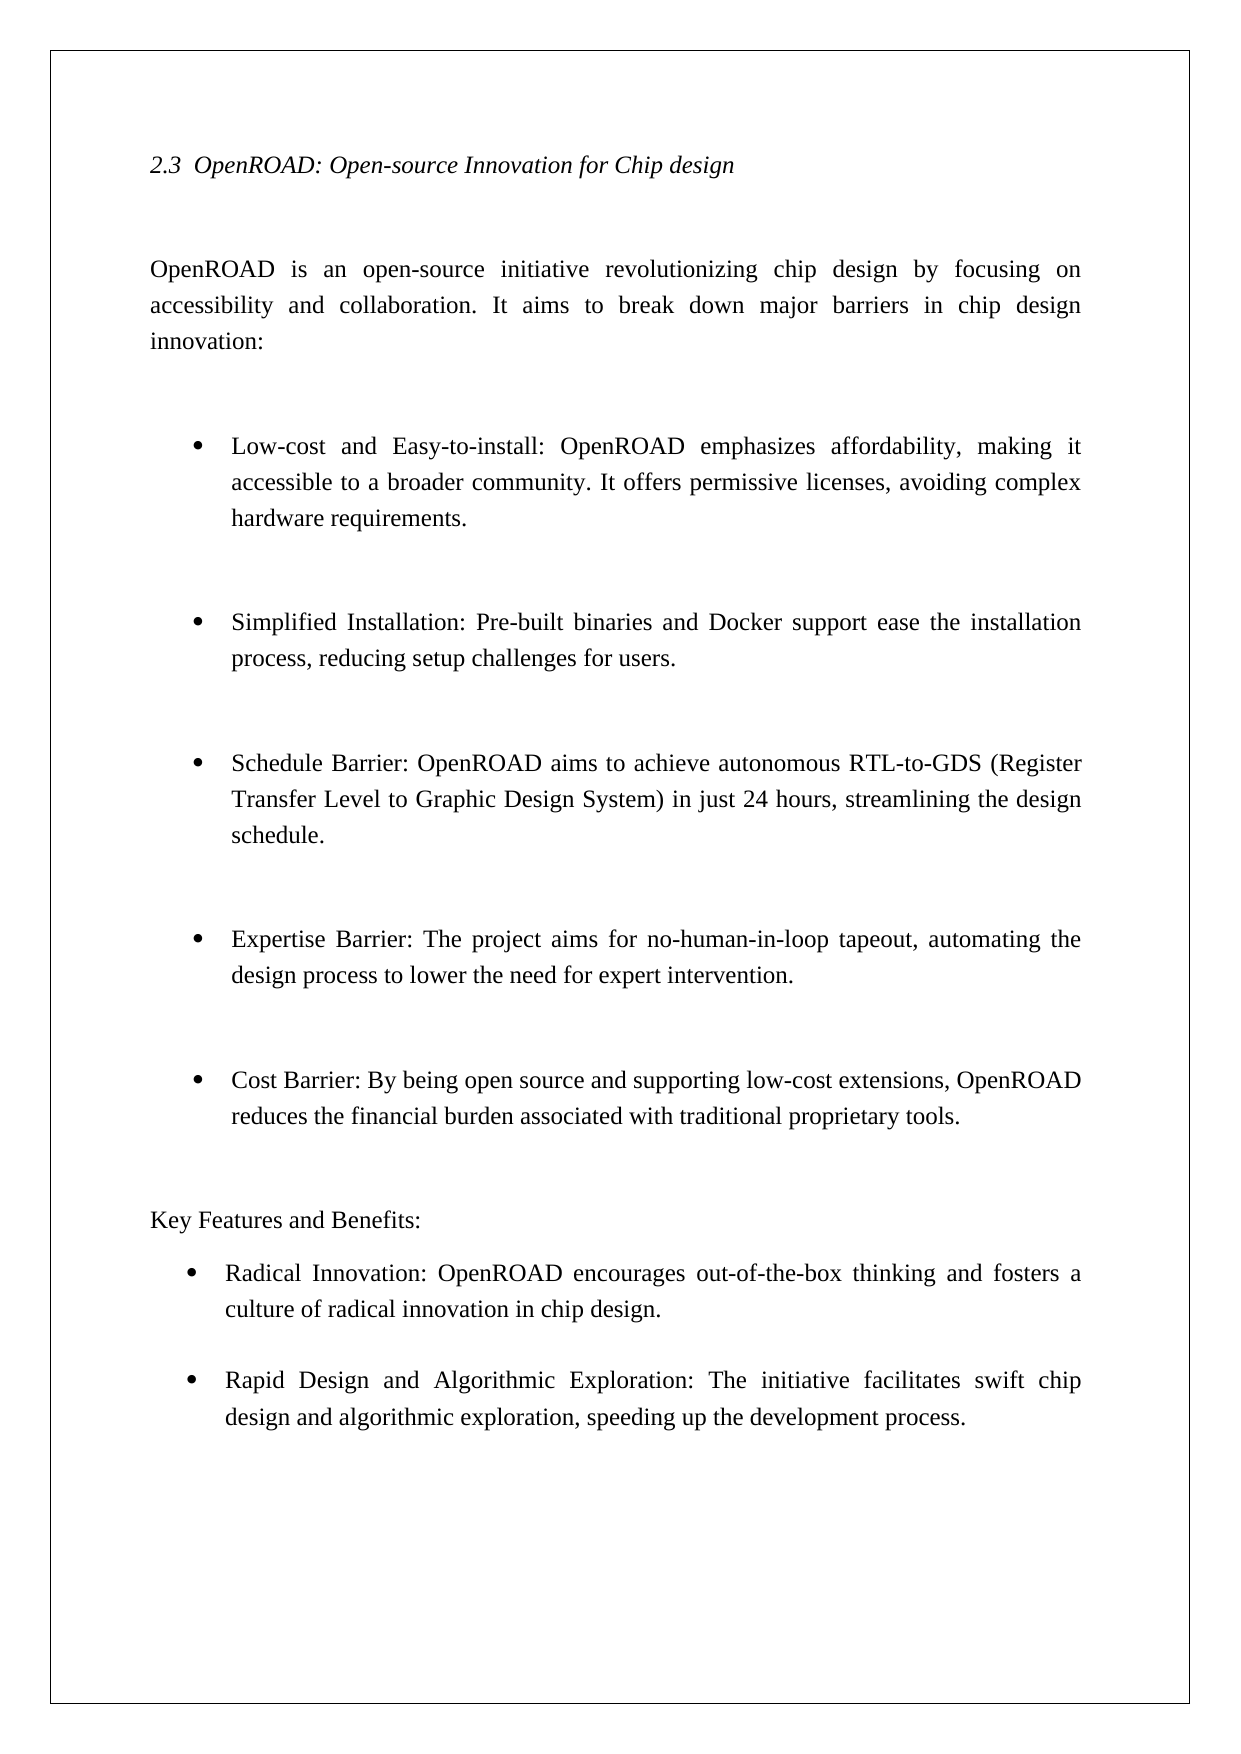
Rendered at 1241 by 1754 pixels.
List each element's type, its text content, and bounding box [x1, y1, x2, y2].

list Simplified Installation: Pre-built binaries and Docker support ease the installation process, reducing setup challenges for users. [194, 607, 1082, 672]
text 2.3 OpenROAD: Open-source Innovation for Chip design [150, 150, 1082, 179]
text Key Features and Benefits: [150, 1206, 1082, 1234]
list Rapid Design and Algorithmic Exploration: The initiative facilitates swift chip design and algorithmic exploration, speeding up the development process. [187, 1366, 1082, 1430]
list Expertise Barrier: The project aims for no-human-in-loop tapeout, automating the design process to lower the need for expert intervention. [194, 924, 1082, 989]
list Cost Barrier: By being open source and supporting low-cost extensions, OpenROAD reduces the financial burden associated with traditional proprietary tools. [194, 1065, 1082, 1130]
list Low-cost and Easy-to-install: OpenROAD emphasizes affordability, making it accessible to a broader community. It offers permissive licenses, avoiding complex hardware requirements. [194, 431, 1082, 532]
list Radical Innovation: OpenROAD encourages out-of-the-box thinking and fosters a culture of radical innovation in chip design. [187, 1258, 1082, 1322]
text OpenROAD is an open-source initiative revolutionizing chip design by focusing on accessibility and collaboration. It aims to break down major barriers in chip design innovation: [150, 254, 1082, 355]
list Schedule Barrier: OpenROAD aims to achieve autonomous RTL-to-GDS (Register Transfer Level to Graphic Design System) in just 24 hours, streamlining the design schedule. [194, 748, 1082, 849]
